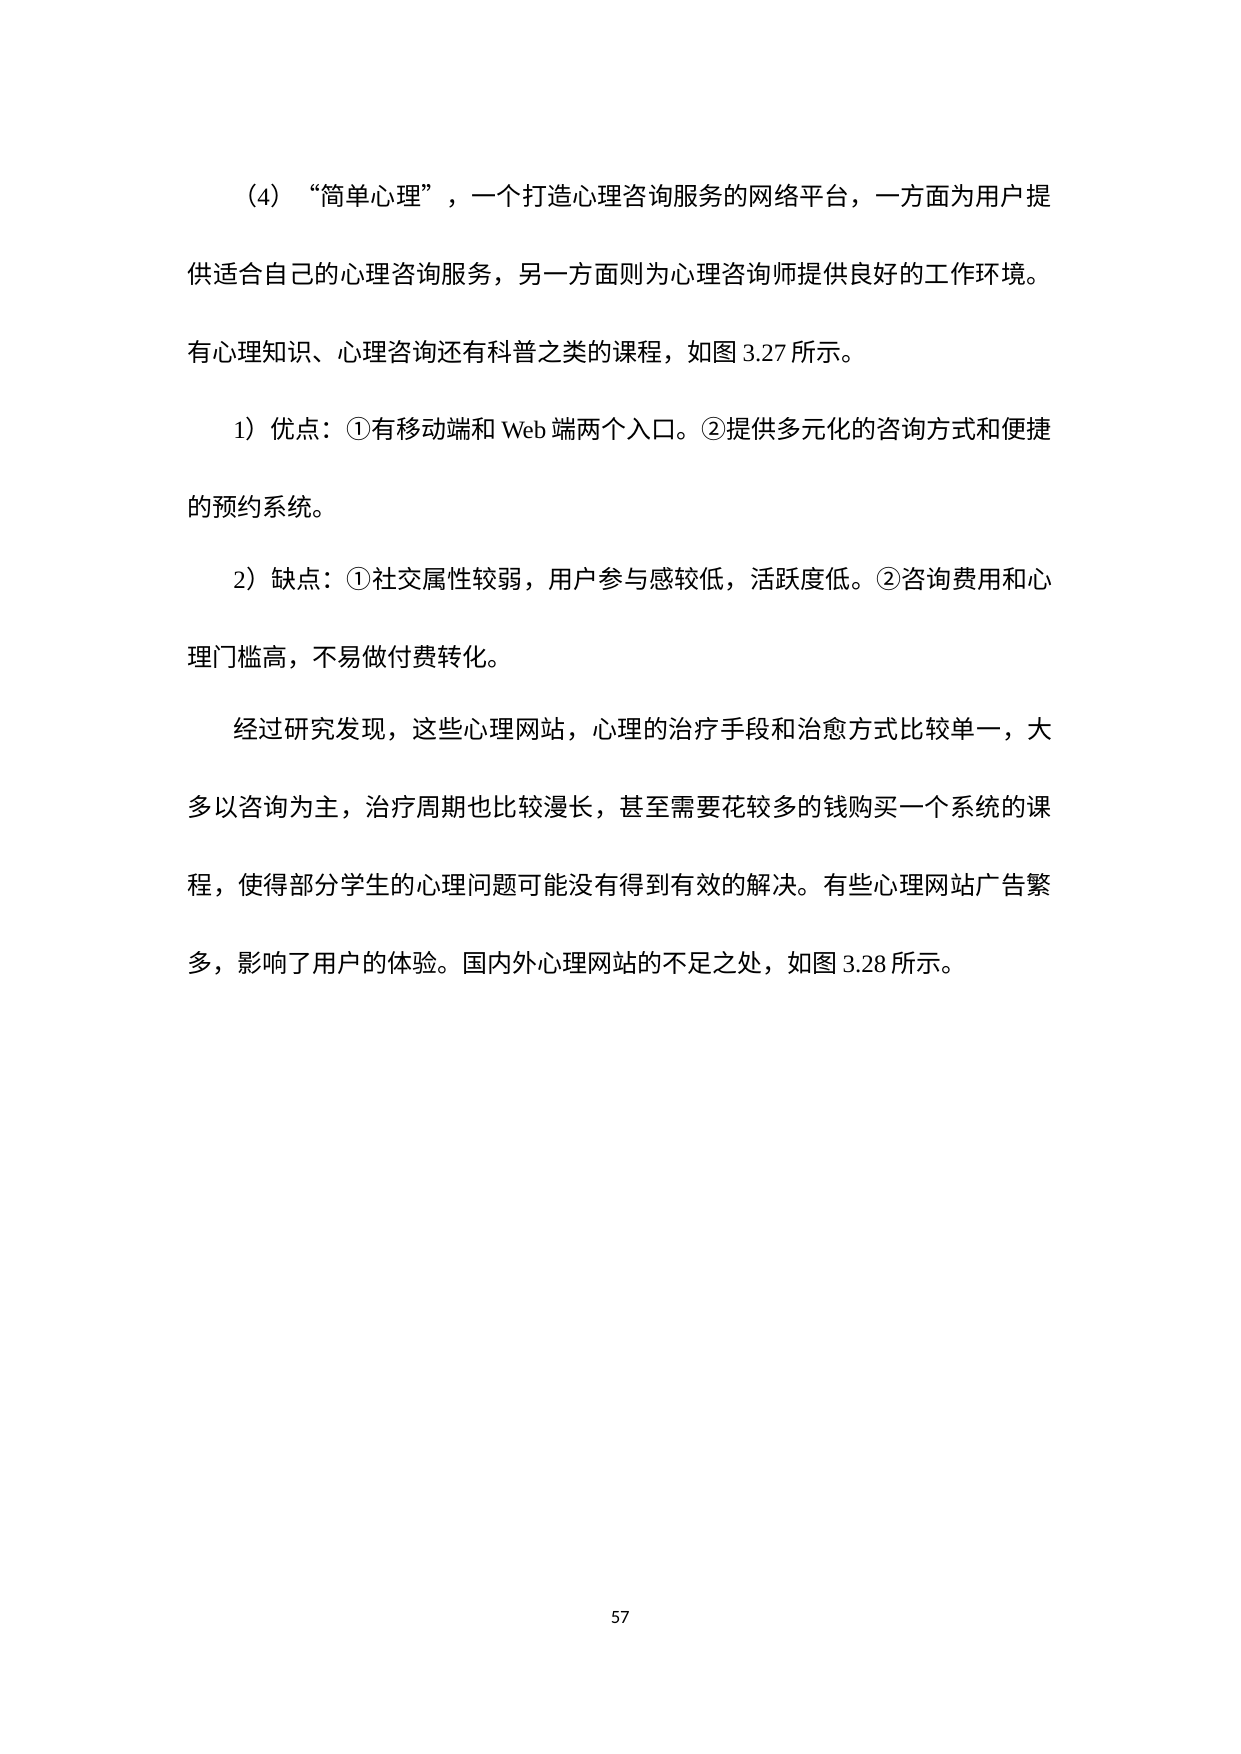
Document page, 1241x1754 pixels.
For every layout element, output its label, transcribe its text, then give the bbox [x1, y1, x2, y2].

text 1）优点：①有移动端和Web端两个入口。②提供多元化的咨询方式和便捷的预约系统。 [187, 395, 1053, 538]
text （4）“简单心理”，一个打造心理咨询服务的网络平台，一方面为用户提供适合自己的心理咨询服务，另一方面则为心理咨询师提供良好的工作环境。有心理知识、心理咨询还有科普之类的课程，如图3.27所示。 [187, 162, 1053, 383]
text 经过研究发现，这些心理网站，心理的治疗手段和治愈方式比较单一，大多以咨询为主，治疗周期也比较漫长，甚至需要花较多的钱购买一个系统的课程，使得部分学生的心理问题可能没有得到有效的解决。有些心理网站广告繁多，影响了用户的体验。国内外心理网站的不足之处，如图3.28所示。 [187, 695, 1053, 994]
text 2）缺点：①社交属性较弱，用户参与感较低，活跃度低。②咨询费用和心理门槛高，不易做付费转化。 [187, 545, 1053, 688]
